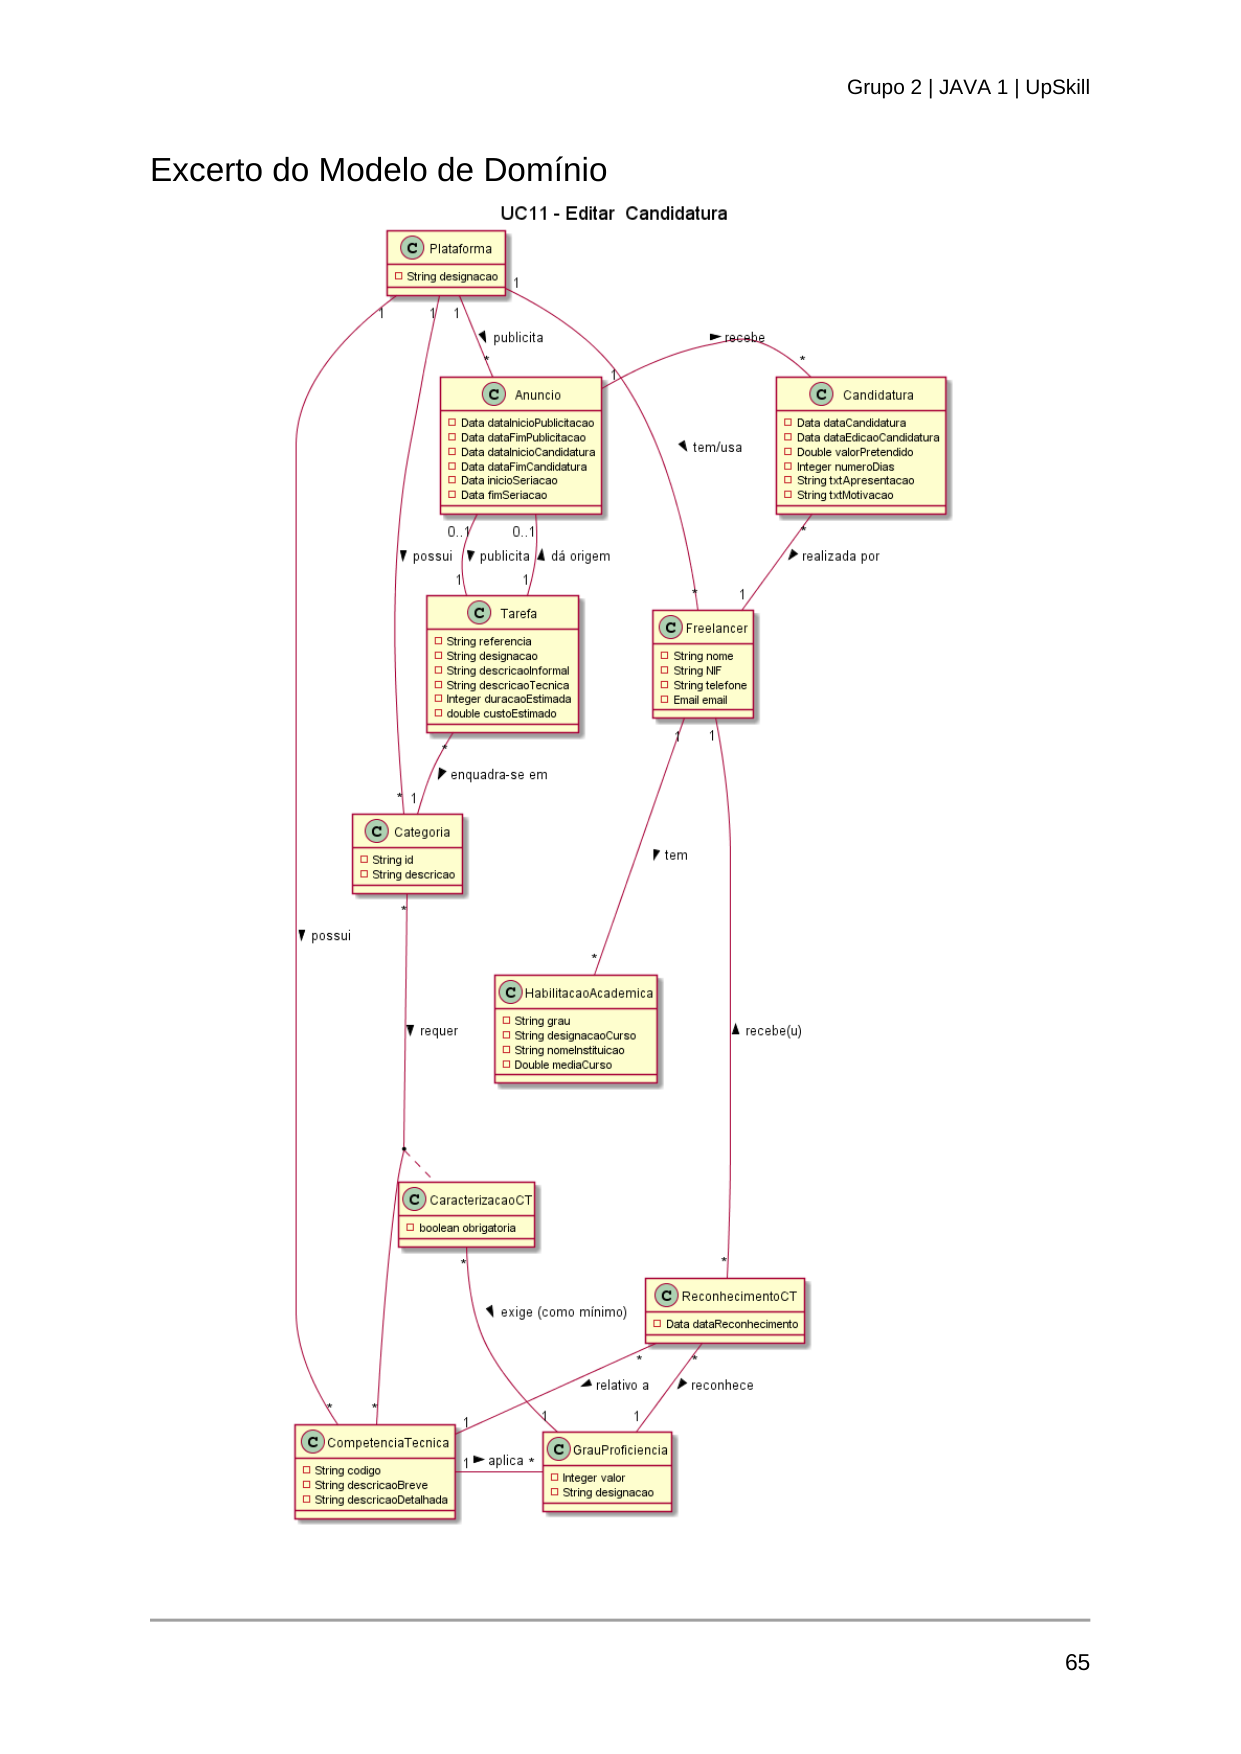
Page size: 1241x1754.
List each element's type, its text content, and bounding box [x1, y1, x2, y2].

subtitle Excerto do Modelo de Domínio [150, 150, 1090, 188]
picture [282, 201, 959, 1532]
